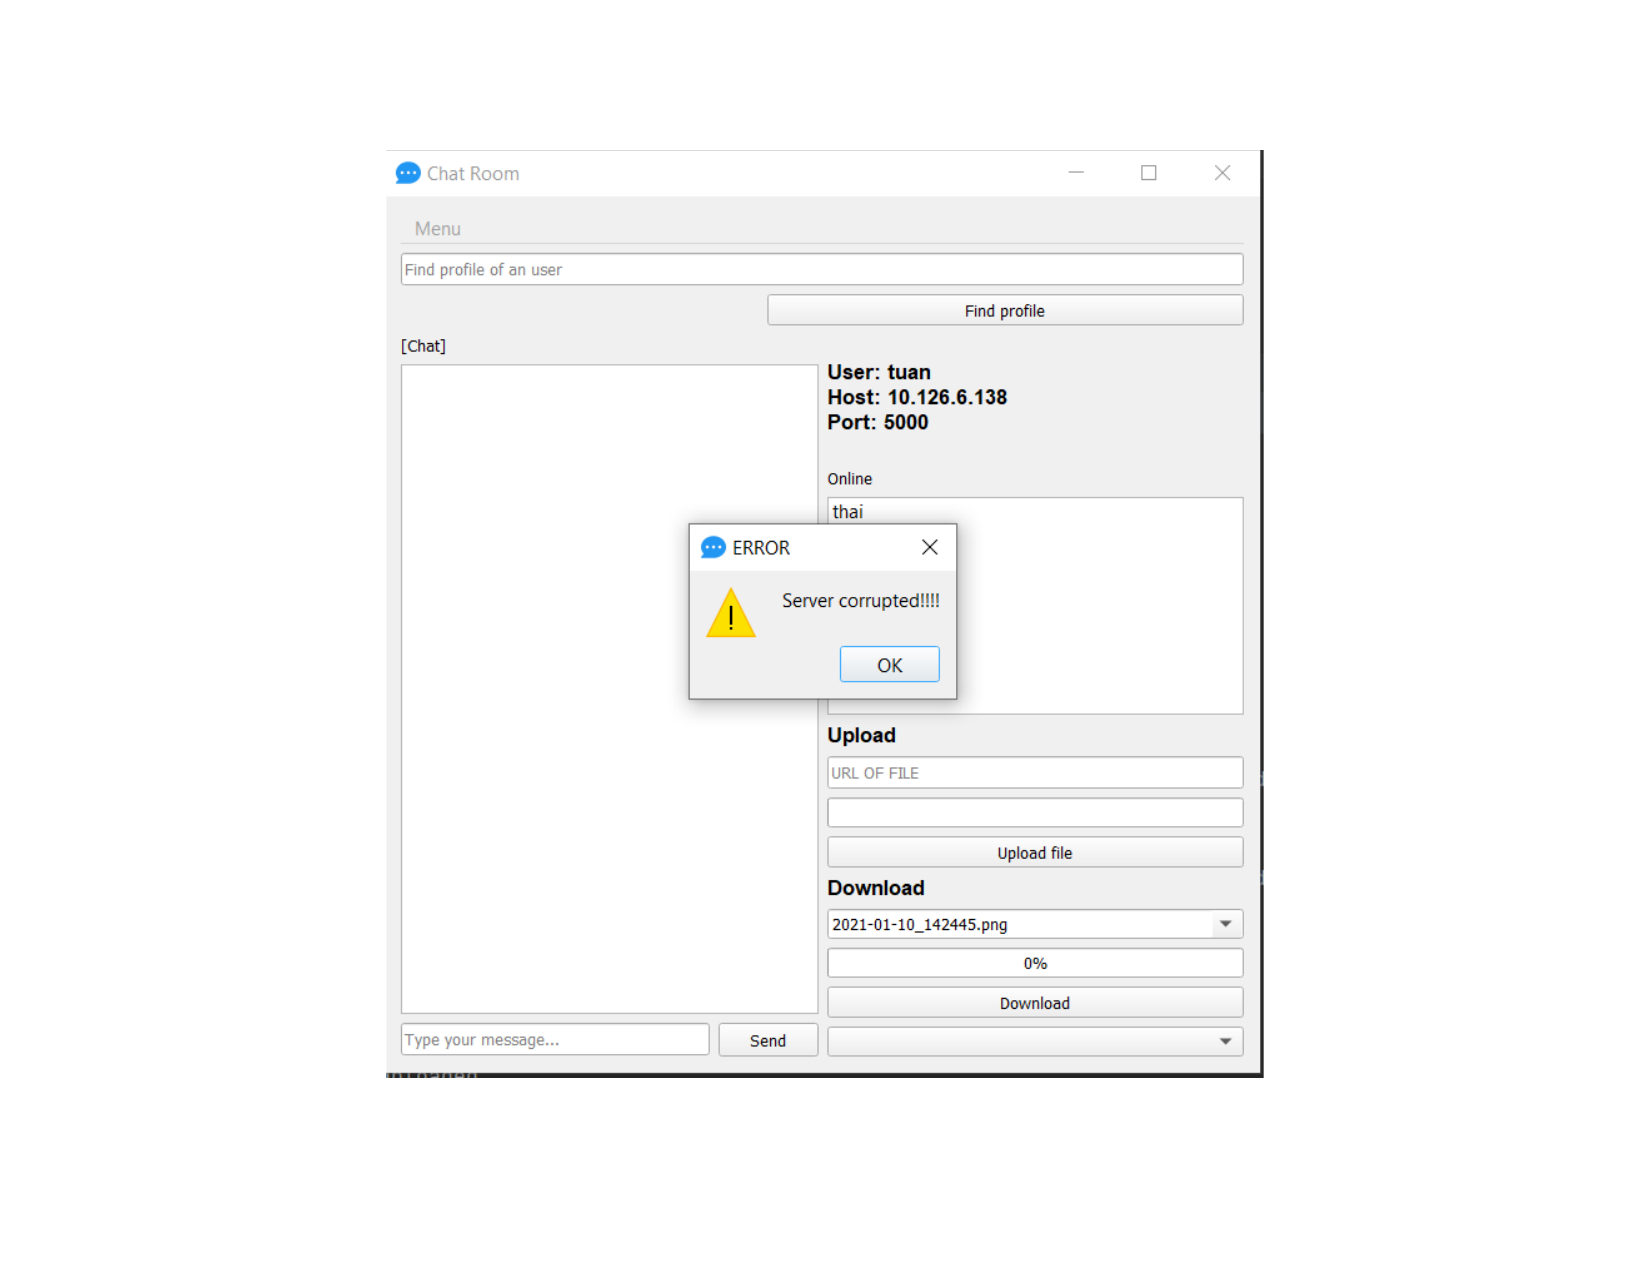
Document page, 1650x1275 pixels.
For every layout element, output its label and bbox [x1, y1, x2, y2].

picture [386, 150, 1264, 1078]
